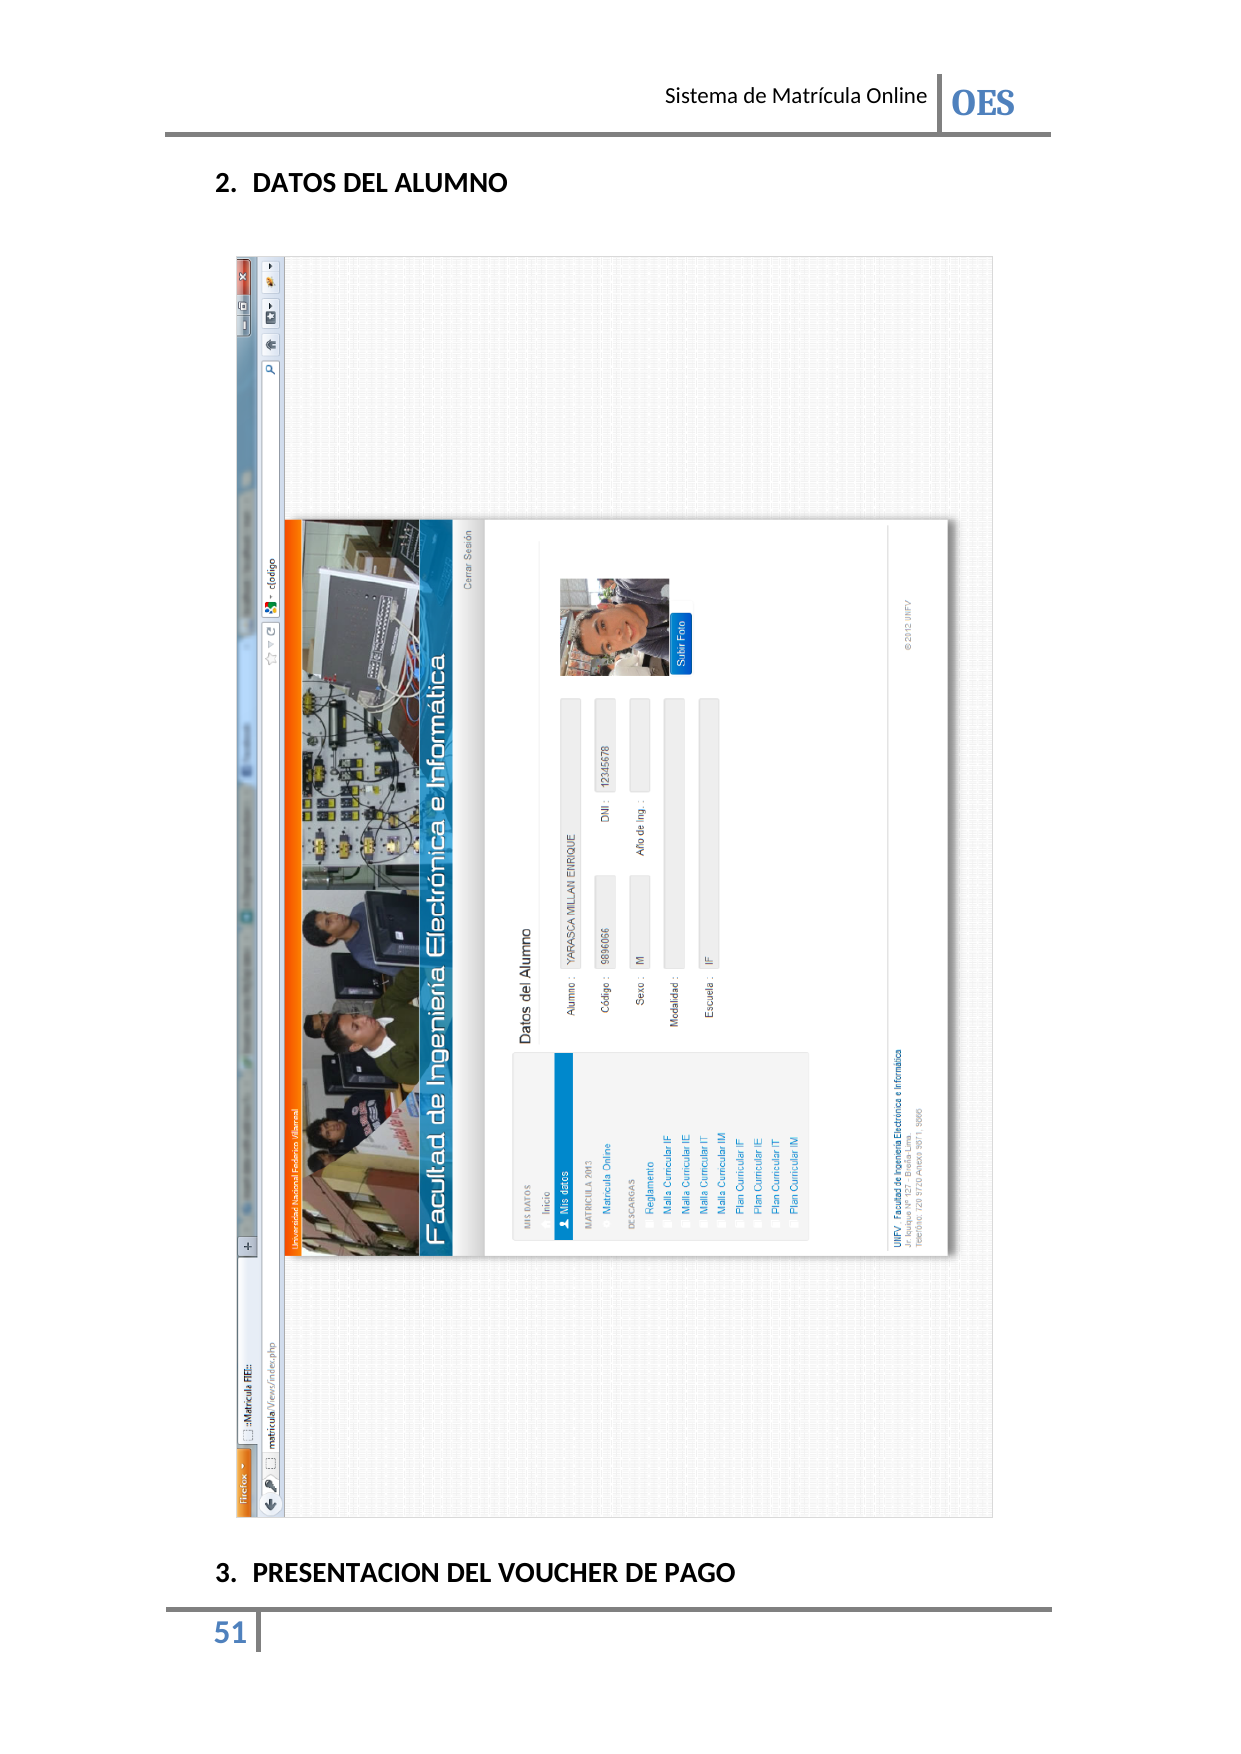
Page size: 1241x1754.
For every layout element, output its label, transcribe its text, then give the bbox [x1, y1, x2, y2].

picture [237, 258, 992, 1517]
list PRESENTACION DEL VOUCHER DE PAGO [215, 1554, 1063, 1589]
list DATOS DEL ALUMNO [215, 164, 1063, 200]
